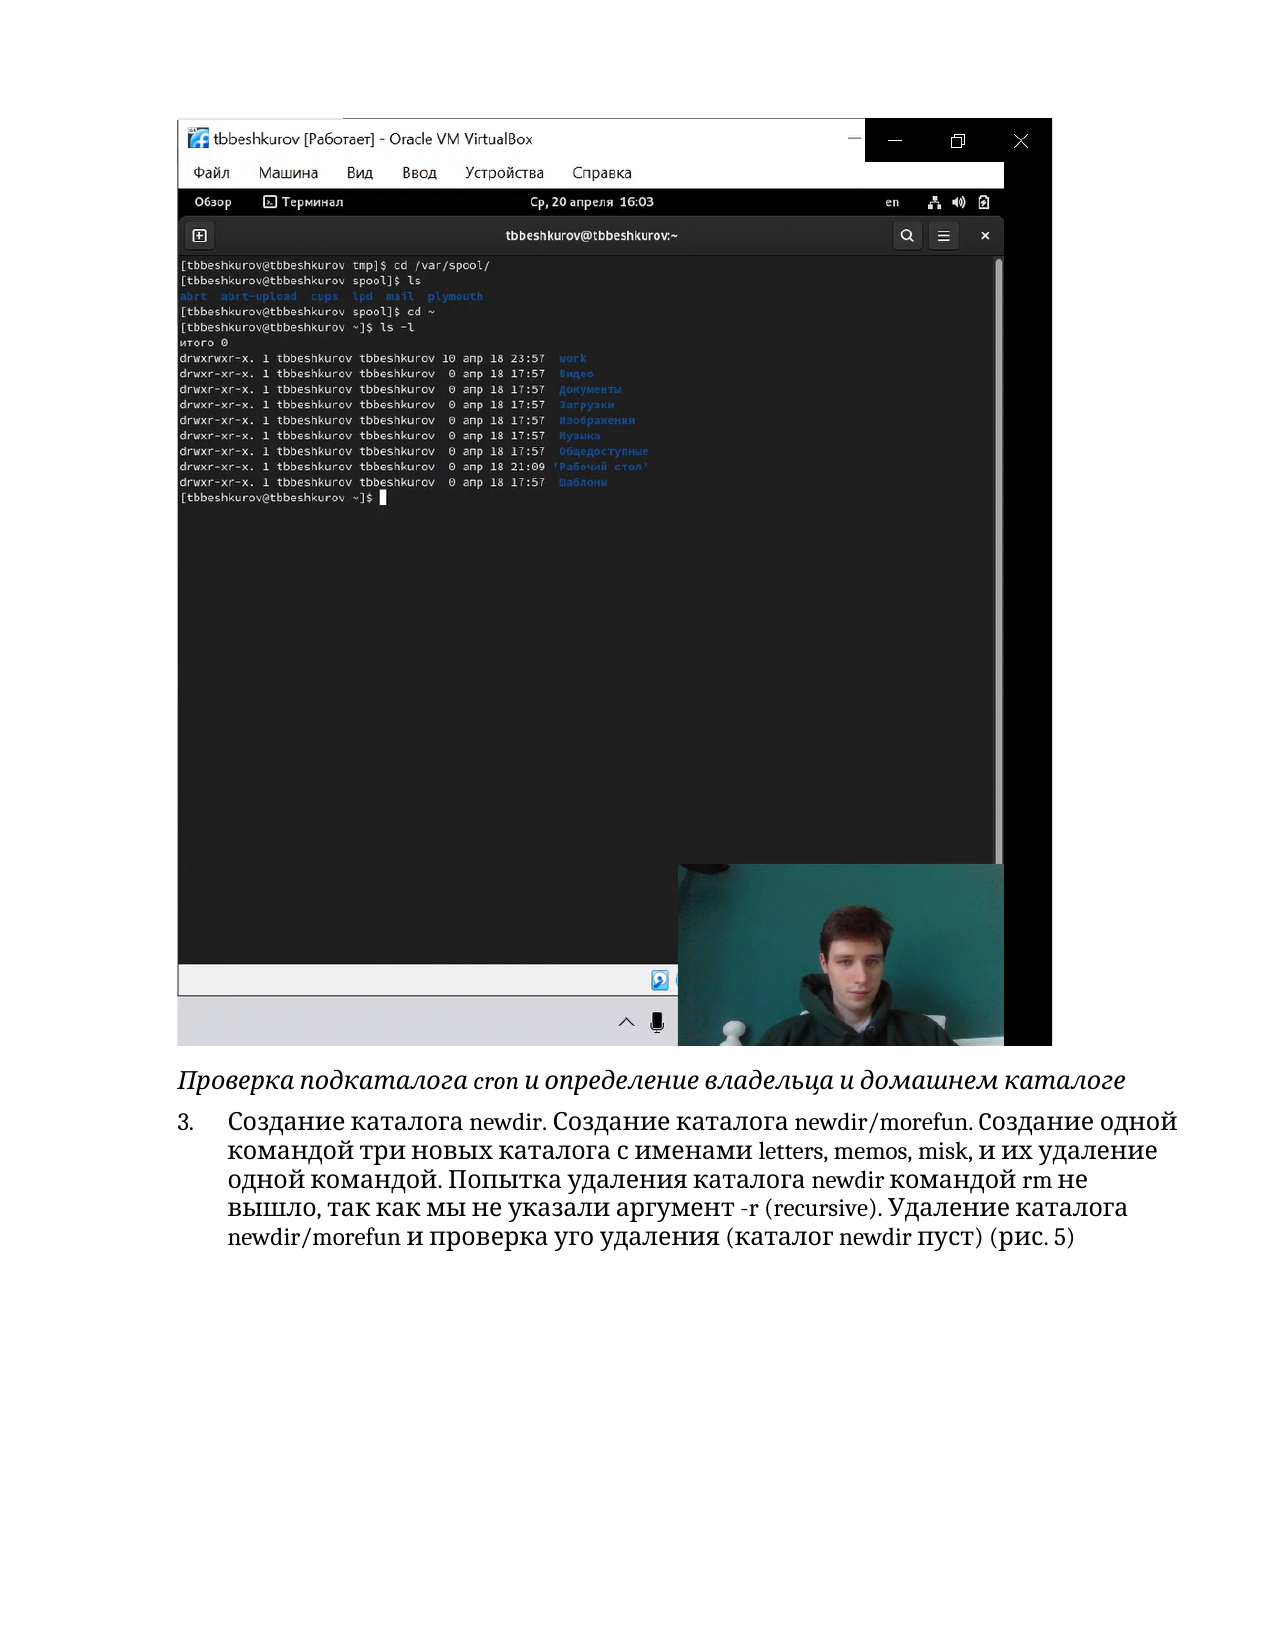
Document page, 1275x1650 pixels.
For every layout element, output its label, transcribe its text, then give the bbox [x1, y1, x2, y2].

list Создание каталога newdir. Создание каталога newdir/morefun. Cоздание одной командой три новых каталога с именами letters, memos, misk, и их удаление одной командой. Попытка удаления каталога newdir командой rm не вышло, так как мы не указали аргумент -r (recursive). Удаление каталога newdir/morefun и проверка уго удаления (каталог newdir пуст) (рис. 5) [177, 1108, 1186, 1252]
text Проверка подкаталога cron и определение владельца и домашнем каталоге [177, 1067, 1186, 1096]
picture [177, 118, 1053, 1046]
